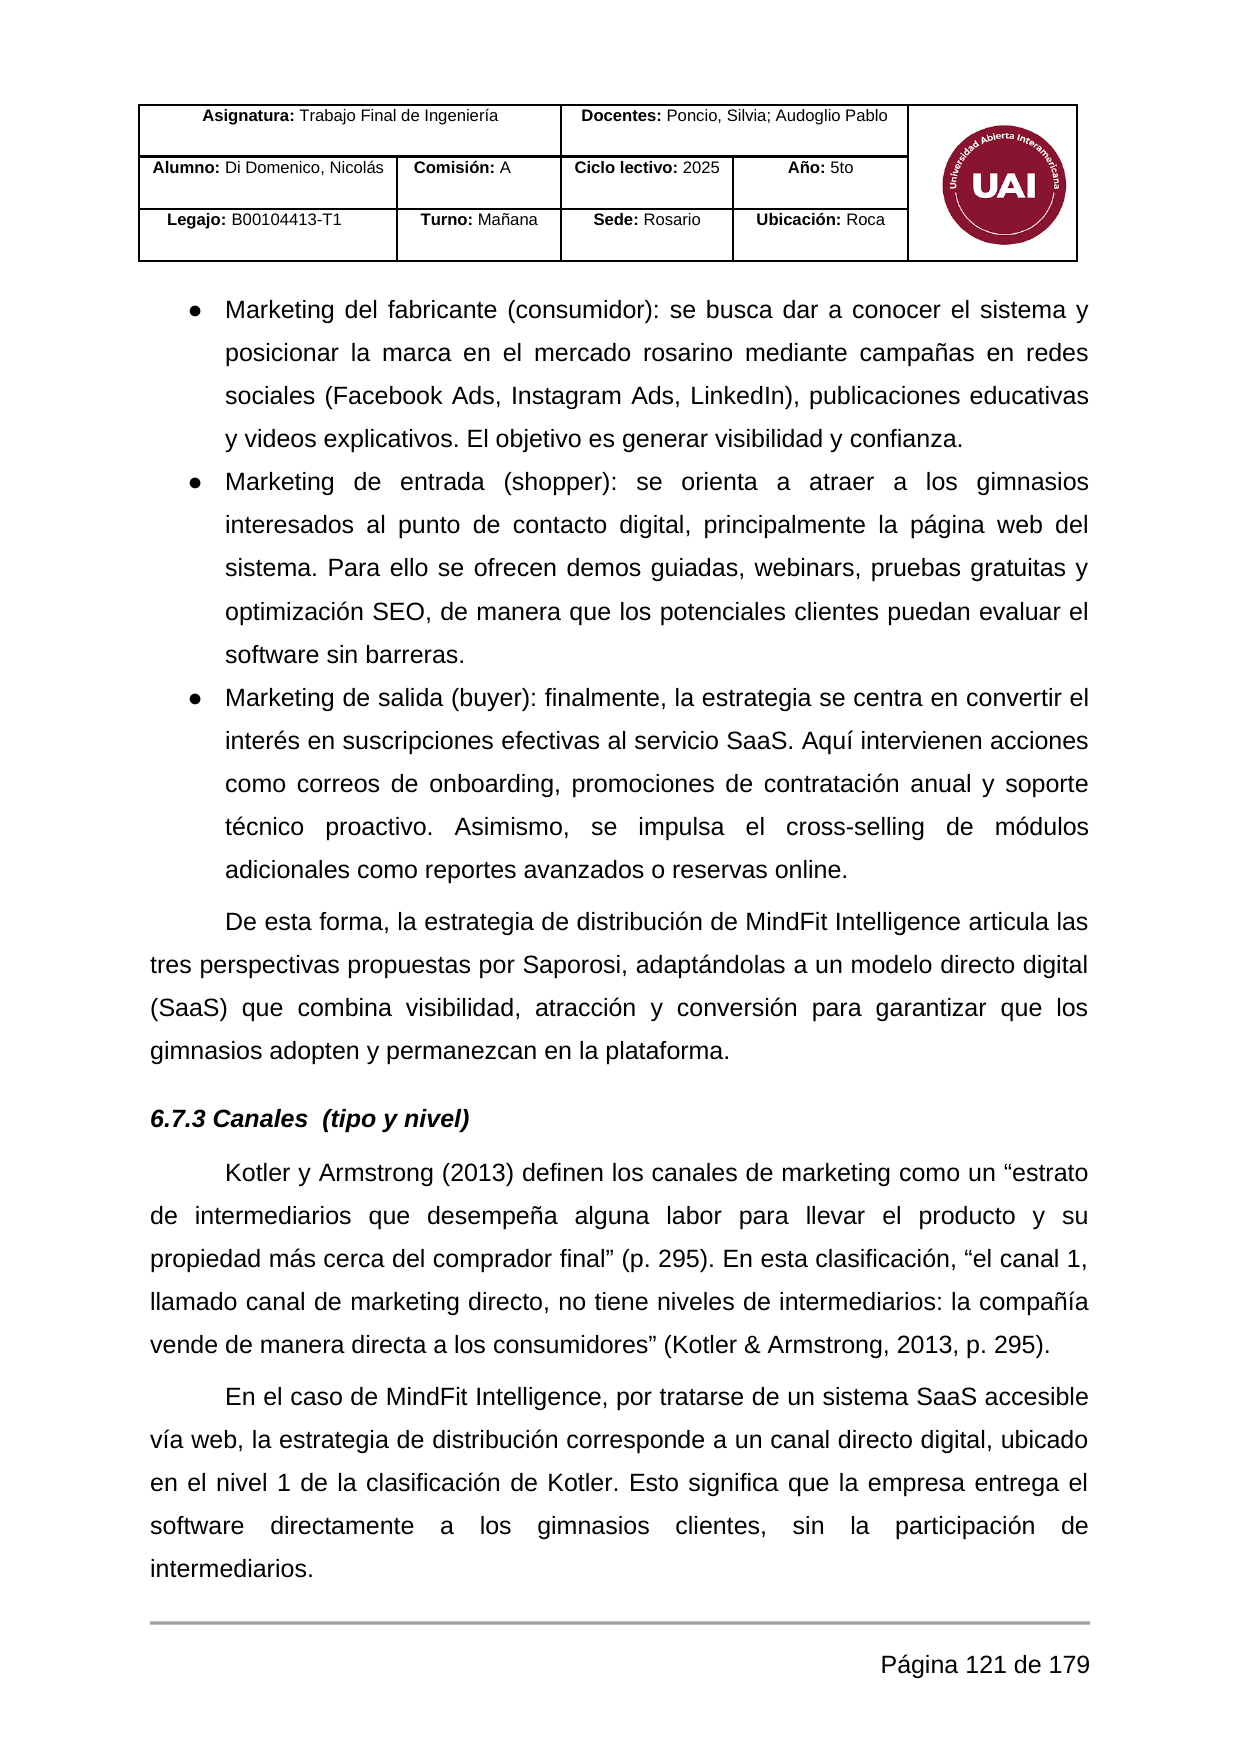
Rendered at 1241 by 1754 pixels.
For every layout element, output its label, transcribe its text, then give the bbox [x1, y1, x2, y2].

text En el caso de MindFit Intelligence, por tratarse de un sistema SaaS accesible vía web, la estrategia de distribución corresponde a un canal directo digital, ubicado en el nivel 1 de la clasificación de Kotler. Esto significa que la empresa entrega el software directamente a los gimnasios clientes, sin la participación de intermediarios. [150, 1382, 1090, 1583]
list Marketing del fabricante (consumidor): se busca dar a conocer el sistema y posicionar la marca en el mercado rosarino mediante campañas en redes sociales (Facebook Ads, Instagram Ads, LinkedIn), publicaciones educativas y videos explicativos. El objetivo es generar visibilidad y confianza. [187, 150, 1090, 453]
text De esta forma, la estrategia de distribución de MindFit Intelligence articula las tres perspectivas propuestas por Saporosi, adaptándolas a un modelo directo digital (SaaS) que combina visibilidad, atracción y conversión para garantizar que los gimnasios adopten y permanezcan en la plataforma. [150, 907, 1090, 1065]
picture [939, 118, 1068, 150]
list Marketing de entrada (shopper): se orienta a atraer a los gimnasios interesados al punto de contacto digital, principalmente la página web del sistema. Para ello se ofrecen demos guiadas, webinars, pruebas gratuitas y optimización SEO, de manera que los potenciales clientes puedan evaluar el software sin barreras. [187, 467, 1090, 668]
subtitle 6.7.3 Canales (tipo y nivel) [150, 1104, 1090, 1133]
text Kotler y Armstrong (2013) definen los canales de marketing como un “estrato de intermediarios que desempeña alguna labor para llevar el producto y su propiedad más cerca del comprador final” (p. 295). En esta clasificación, “el canal 1, llamado canal de marketing directo, no tiene niveles de intermediarios: la compañía vende de manera directa a los consumidores” (Kotler & Armstrong, 2013, p. 295). [150, 1158, 1090, 1359]
list Marketing de salida (buyer): finalmente, la estrategia se centra en convertir el interés en suscripciones efectivas al servicio SaaS. Aquí intervienen acciones como correos de onboarding, promociones de contratación anual y soporte técnico proactivo. Asimismo, se impulsa el cross-selling de módulos adicionales como reportes avanzados o reservas online. [187, 683, 1090, 884]
